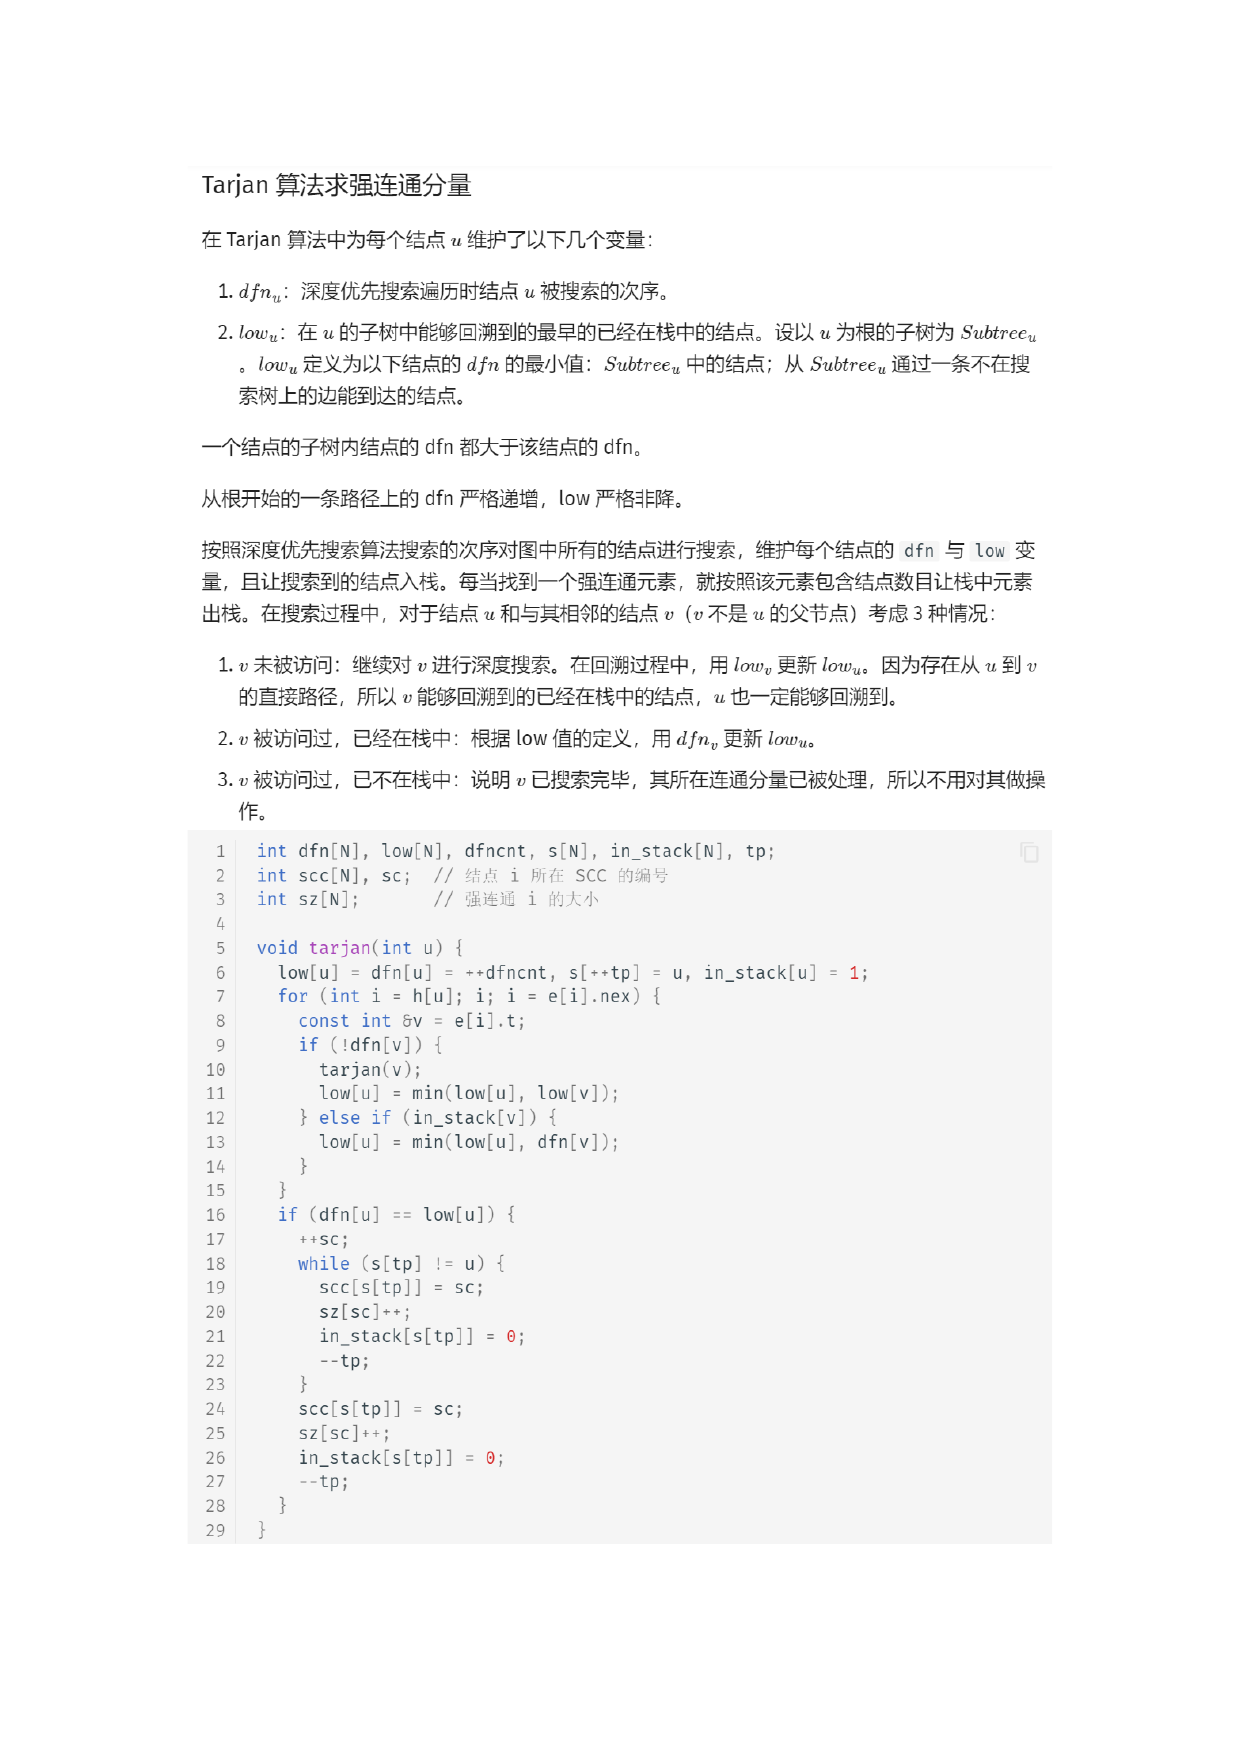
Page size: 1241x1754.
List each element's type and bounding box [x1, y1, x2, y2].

picture [187, 830, 1053, 1544]
picture [187, 166, 1053, 824]
